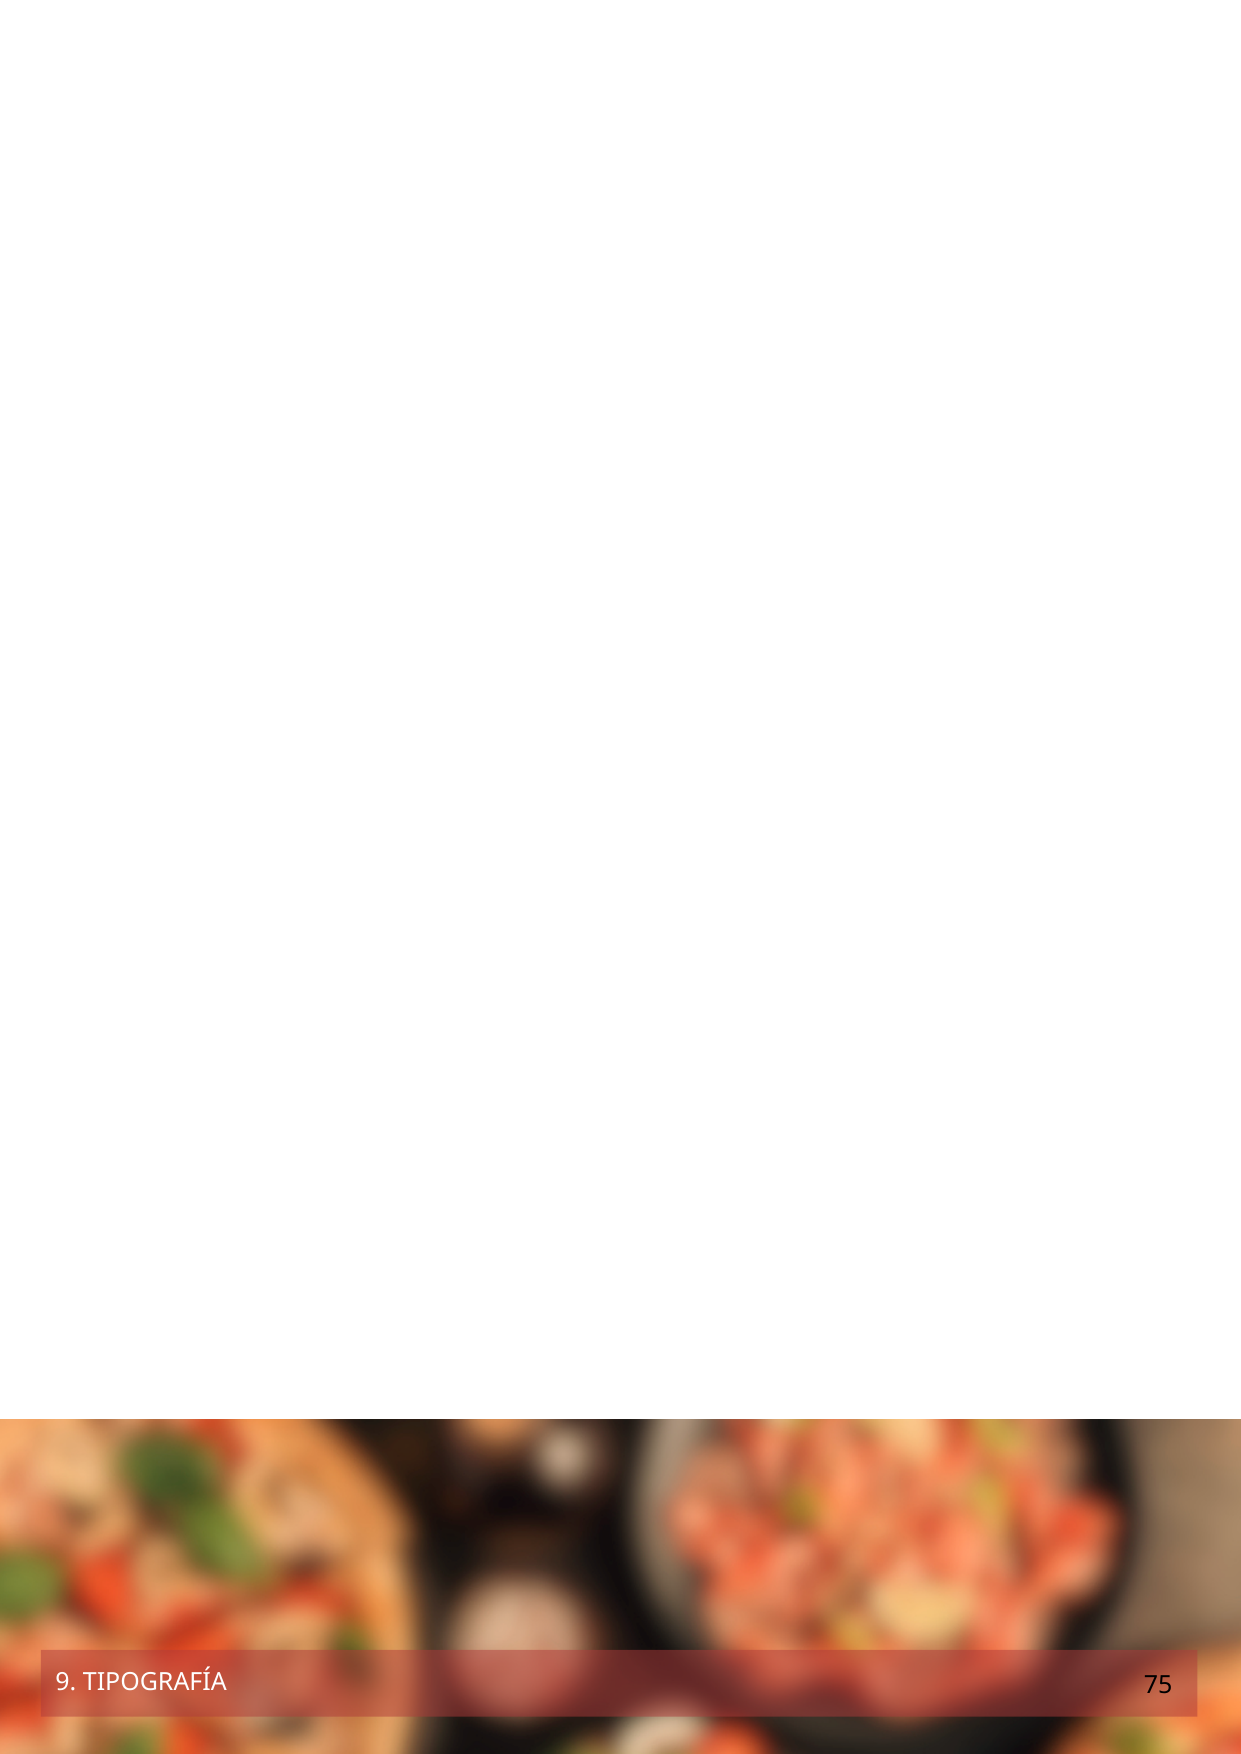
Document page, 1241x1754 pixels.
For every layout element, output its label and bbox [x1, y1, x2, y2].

picture [0, 1419, 1241, 1754]
